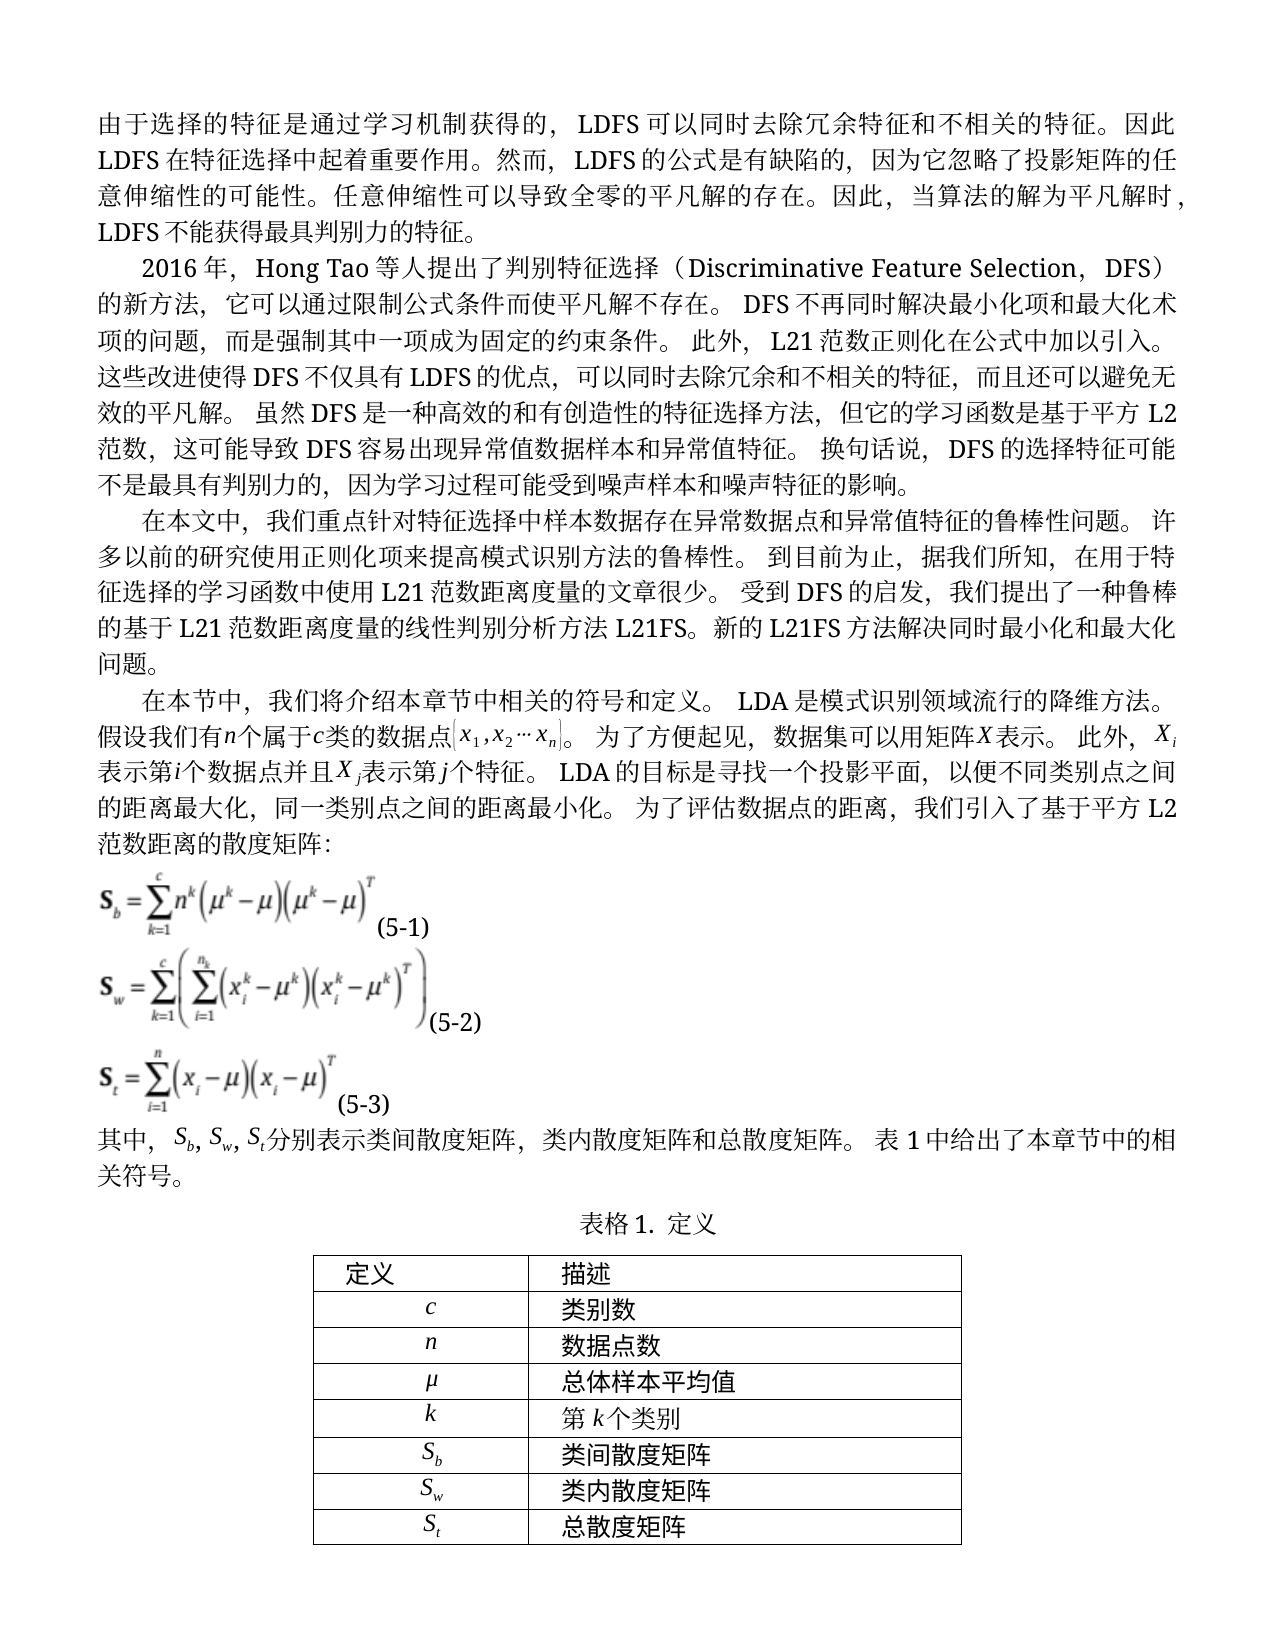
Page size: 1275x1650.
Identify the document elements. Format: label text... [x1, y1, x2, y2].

text 其中，, , 分别表示类间散度矩阵，类内散度矩阵和总散度矩阵。 表1中给出了本章节中的相关符号。 [97, 1121, 1177, 1192]
table_cell [314, 1400, 528, 1437]
text (5-2) [97, 943, 1177, 1038]
table_header 定义 [314, 1256, 528, 1291]
table_cell 类间散度矩阵 [529, 1438, 961, 1473]
table_cell 总体样本平均值 [529, 1364, 961, 1399]
table_cell 数据点数 [529, 1328, 961, 1363]
table_cell [314, 1292, 528, 1327]
text (5-1) [97, 861, 1177, 943]
table_cell [314, 1510, 528, 1544]
table_header 描述 [529, 1256, 961, 1291]
text 在本节中，我们将介绍本章节中相关的符号和定义。 LDA是模式识别领域流行的降维方法。 假设我们有个属于类的数据点。 为了方便起见，数据集可以用矩阵表示。 此外，表示第个数据点并且表示第个特征。 LDA的目标是寻找一个投影平面，以便不同类别点之间的距离最大化，同一类别点之间的距离最小化。 为了评估数据点的距离，我们引入了基于平方L2范数距离的散度矩阵： [97, 681, 1177, 861]
title 表格1. 定义 [97, 1205, 1177, 1241]
table_cell 类别数 [529, 1292, 961, 1327]
table_cell [314, 1474, 528, 1509]
table_cell 第 个类别 [529, 1400, 961, 1437]
text 2016年，Hong Tao等人提出了判别特征选择（Discriminative Feature Selection，DFS）的新方法，它可以通过限制公式条件而使平凡解不存在。 DFS不再同时解决最小化项和最大化术项的问题，而是强制其中一项成为固定的约束条件。 此外，L21范数正则化在公式中加以引入。 这些改进使得DFS不仅具有LDFS的优点，可以同时去除冗余和不相关的特征，而且还可以避免无效的平凡解。 虽然DFS是一种高效的和有创造性的特征选择方法，但它的学习函数是基于平方L2范数，这可能导致DFS容易出现异常值数据样本和异常值特征。 换句话说，DFS的选择特征可能不是最具有判别力的，因为学习过程可能受到噪声样本和噪声特征的影响。 [97, 249, 1177, 501]
table_cell 总散度矩阵 [529, 1510, 961, 1544]
table_cell [314, 1438, 528, 1473]
table_cell 类内散度矩阵 [529, 1474, 961, 1509]
table_cell [314, 1364, 528, 1399]
text 在本文中，我们重点针对特征选择中样本数据存在异常数据点和异常值特征的鲁棒性问题。 许多以前的研究使用正则化项来提高模式识别方法的鲁棒性。 到目前为止，据我们所知，在用于特征选择的学习函数中使用L21范数距离度量的文章很少。 受到DFS的启发，我们提出了一种鲁棒的基于L21范数距离度量的线性判别分析方法L21FS。新的L21FS方法解决同时最小化和最大化问题。 [97, 501, 1177, 681]
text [97, 105, 1177, 249]
table_cell [314, 1328, 528, 1363]
text (5-3) [97, 1038, 1177, 1121]
